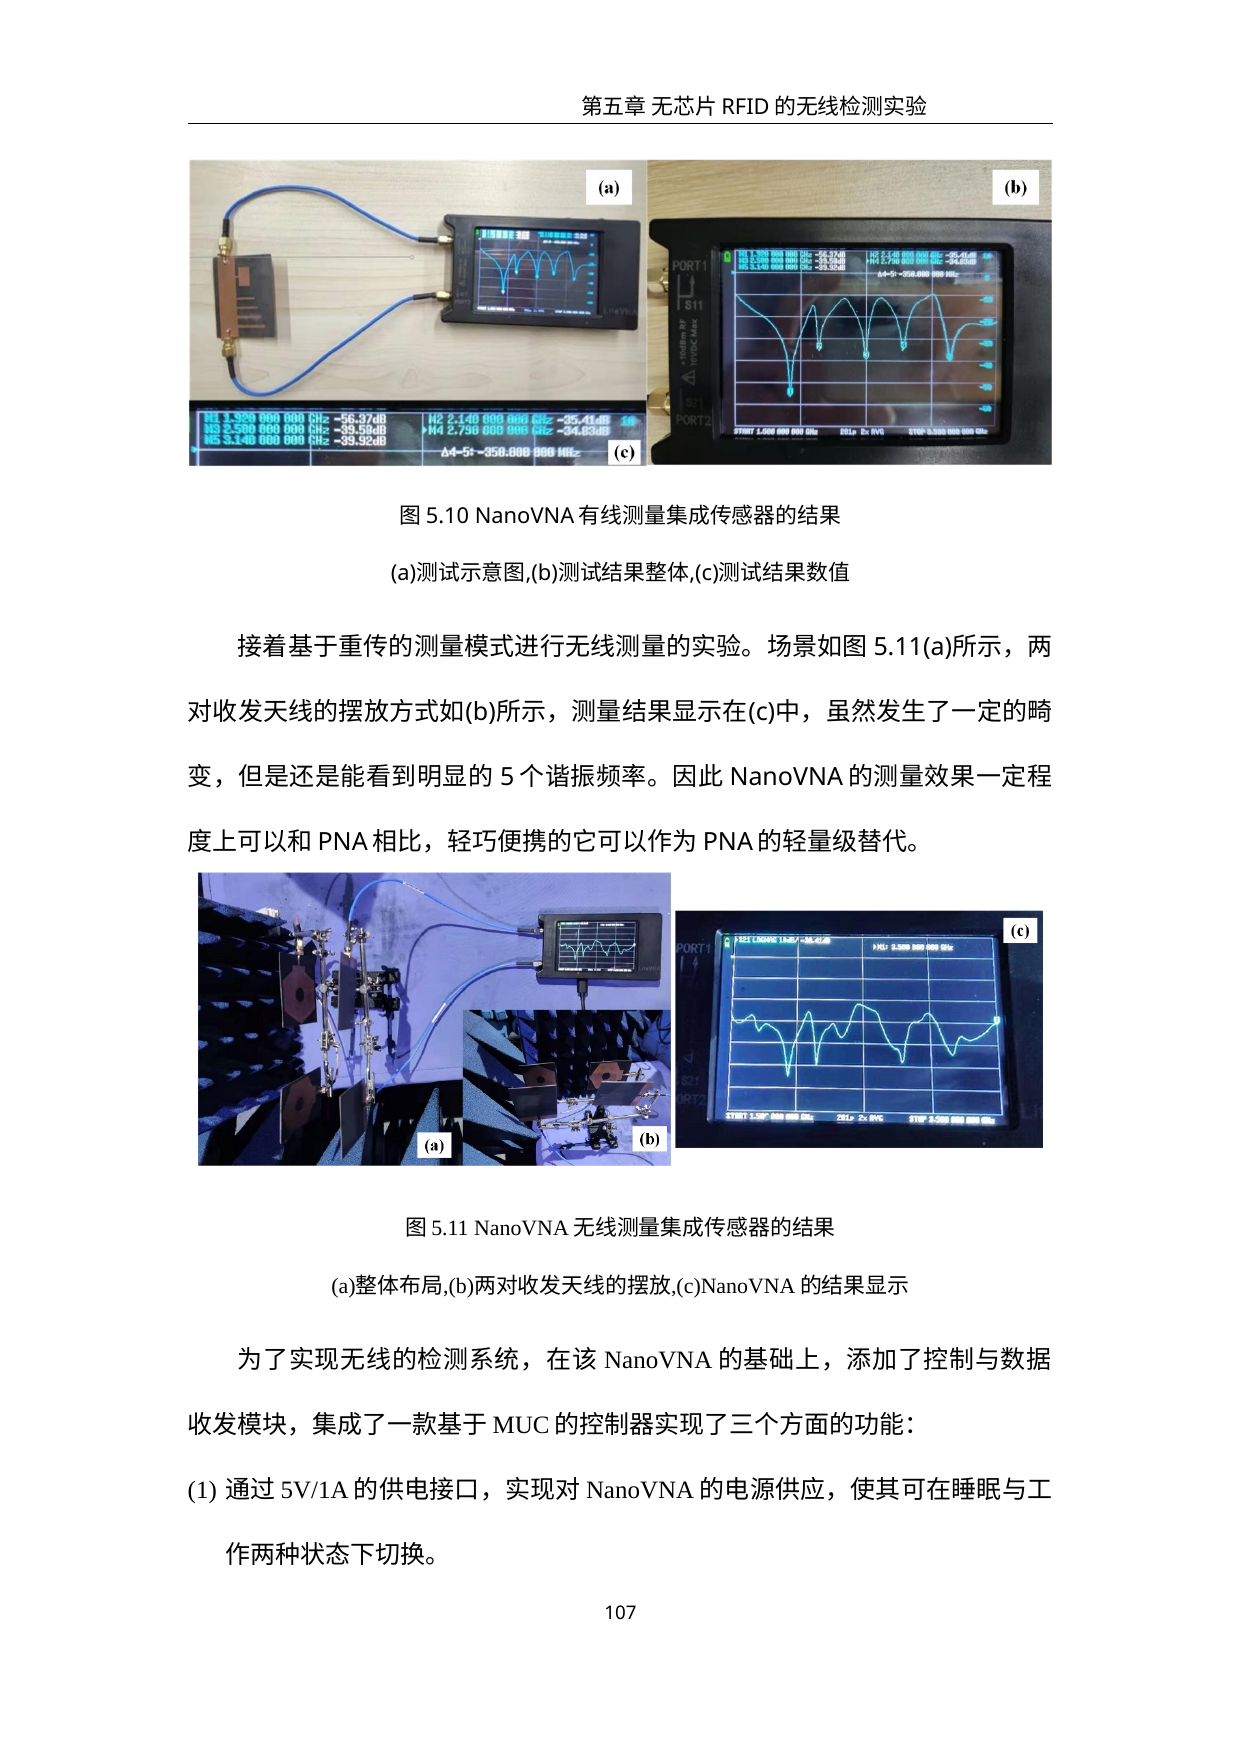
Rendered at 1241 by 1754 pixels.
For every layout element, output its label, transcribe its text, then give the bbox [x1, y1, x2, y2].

list 通过5V/1A的供电接口，实现对NanoVNA的电源供应，使其可在睡眠与工作两种状态下切换。 [187, 1455, 1053, 1585]
picture [187, 159, 1053, 472]
text 接着基于重传的测量模式进行无线测量的实验。场景如图5.11(a)所示，两对收发天线的摆放方式如(b)所示，测量结果显示在(c)中，虽然发生了一定的畸变，但是还是能看到明显的5个谐振频率。因此NanoVNA的测量效果一定程度上可以和PNA相比，轻巧便携的它可以作为PNA的轻量级替代。 [187, 612, 1053, 872]
text (a)测试示意图,(b)测试结果整体,(c)测试结果数值 [187, 555, 1053, 587]
text 图5.11 NanoVNA无线测量集成传感器的结果 [187, 1210, 1053, 1242]
picture [196, 872, 1044, 1166]
text 图5.10 NanoVNA有线测量集成传感器的结果 [187, 497, 1053, 530]
text 为了实现无线的检测系统，在该NanoVNA的基础上，添加了控制与数据收发模块，集成了一款基于MUC的控制器实现了三个方面的功能： [187, 1325, 1053, 1455]
text (a)整体布局,(b)两对收发天线的摆放,(c)NanoVNA的结果显示 [187, 1267, 1053, 1300]
